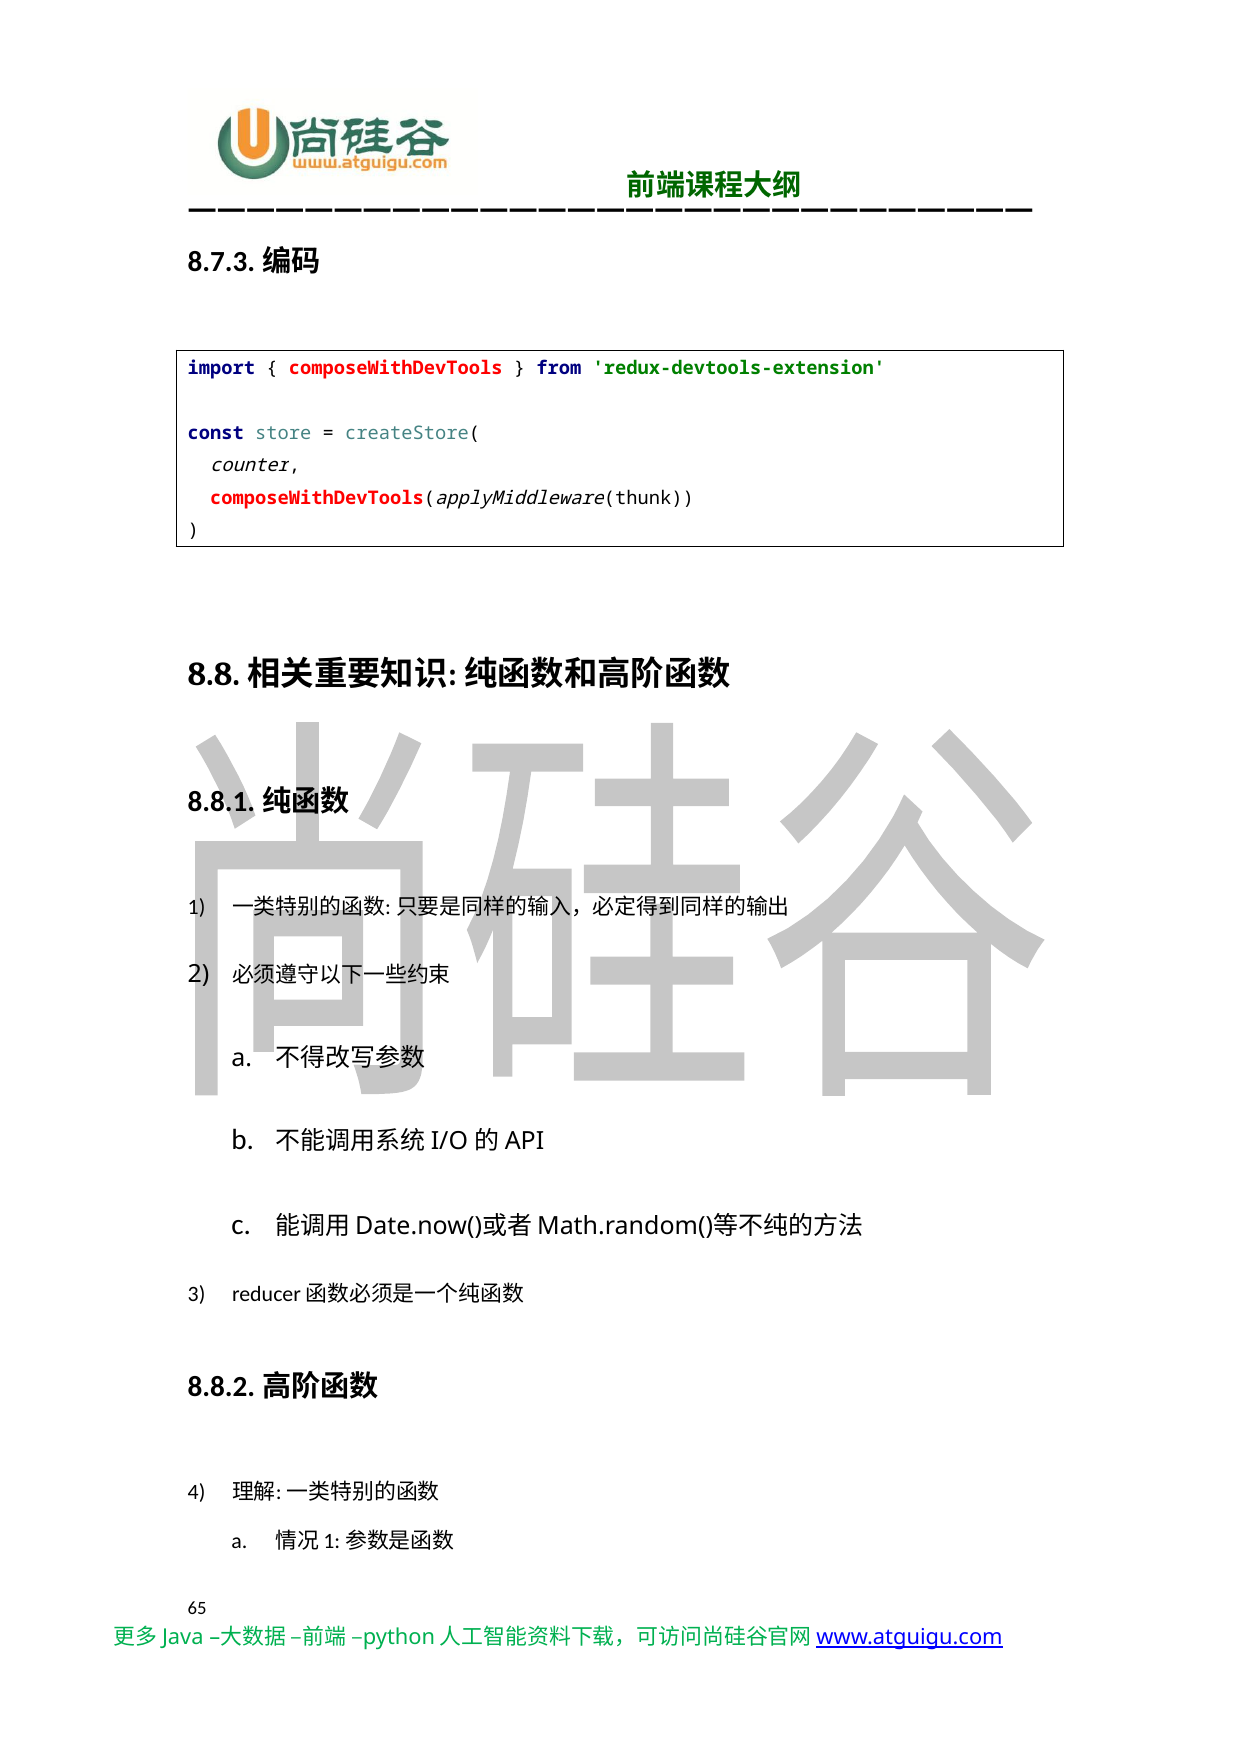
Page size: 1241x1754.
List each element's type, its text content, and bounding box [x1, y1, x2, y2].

list 一类特别的函数: 只要是同样的输入，必定得到同样的输出 [187, 889, 1053, 921]
list 必须遵守以下一些约束 [187, 937, 1053, 1002]
list 能调用Date.now()或者Math.random()等不纯的方法 [231, 1189, 1053, 1254]
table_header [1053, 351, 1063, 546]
list 情况1: 参数是函数 [231, 1522, 1053, 1555]
subtitle 8.8. 相关重要知识: 纯函数和高阶函数 [187, 639, 1053, 704]
list 不得改写参数 [231, 1023, 1053, 1088]
subtitle 8.8.2. 高阶函数 [187, 1351, 1053, 1416]
list 理解: 一类特别的函数 [187, 1474, 1053, 1506]
subtitle 8.8.1. 纯函数 [187, 766, 1053, 831]
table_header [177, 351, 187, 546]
list 不能调用系统 I/O 的API [231, 1106, 1053, 1171]
subtitle 8.7.3. 编码 [187, 227, 1053, 292]
picture [187, 88, 479, 195]
list reducer函数必须是一个纯函数 [187, 1276, 1053, 1308]
